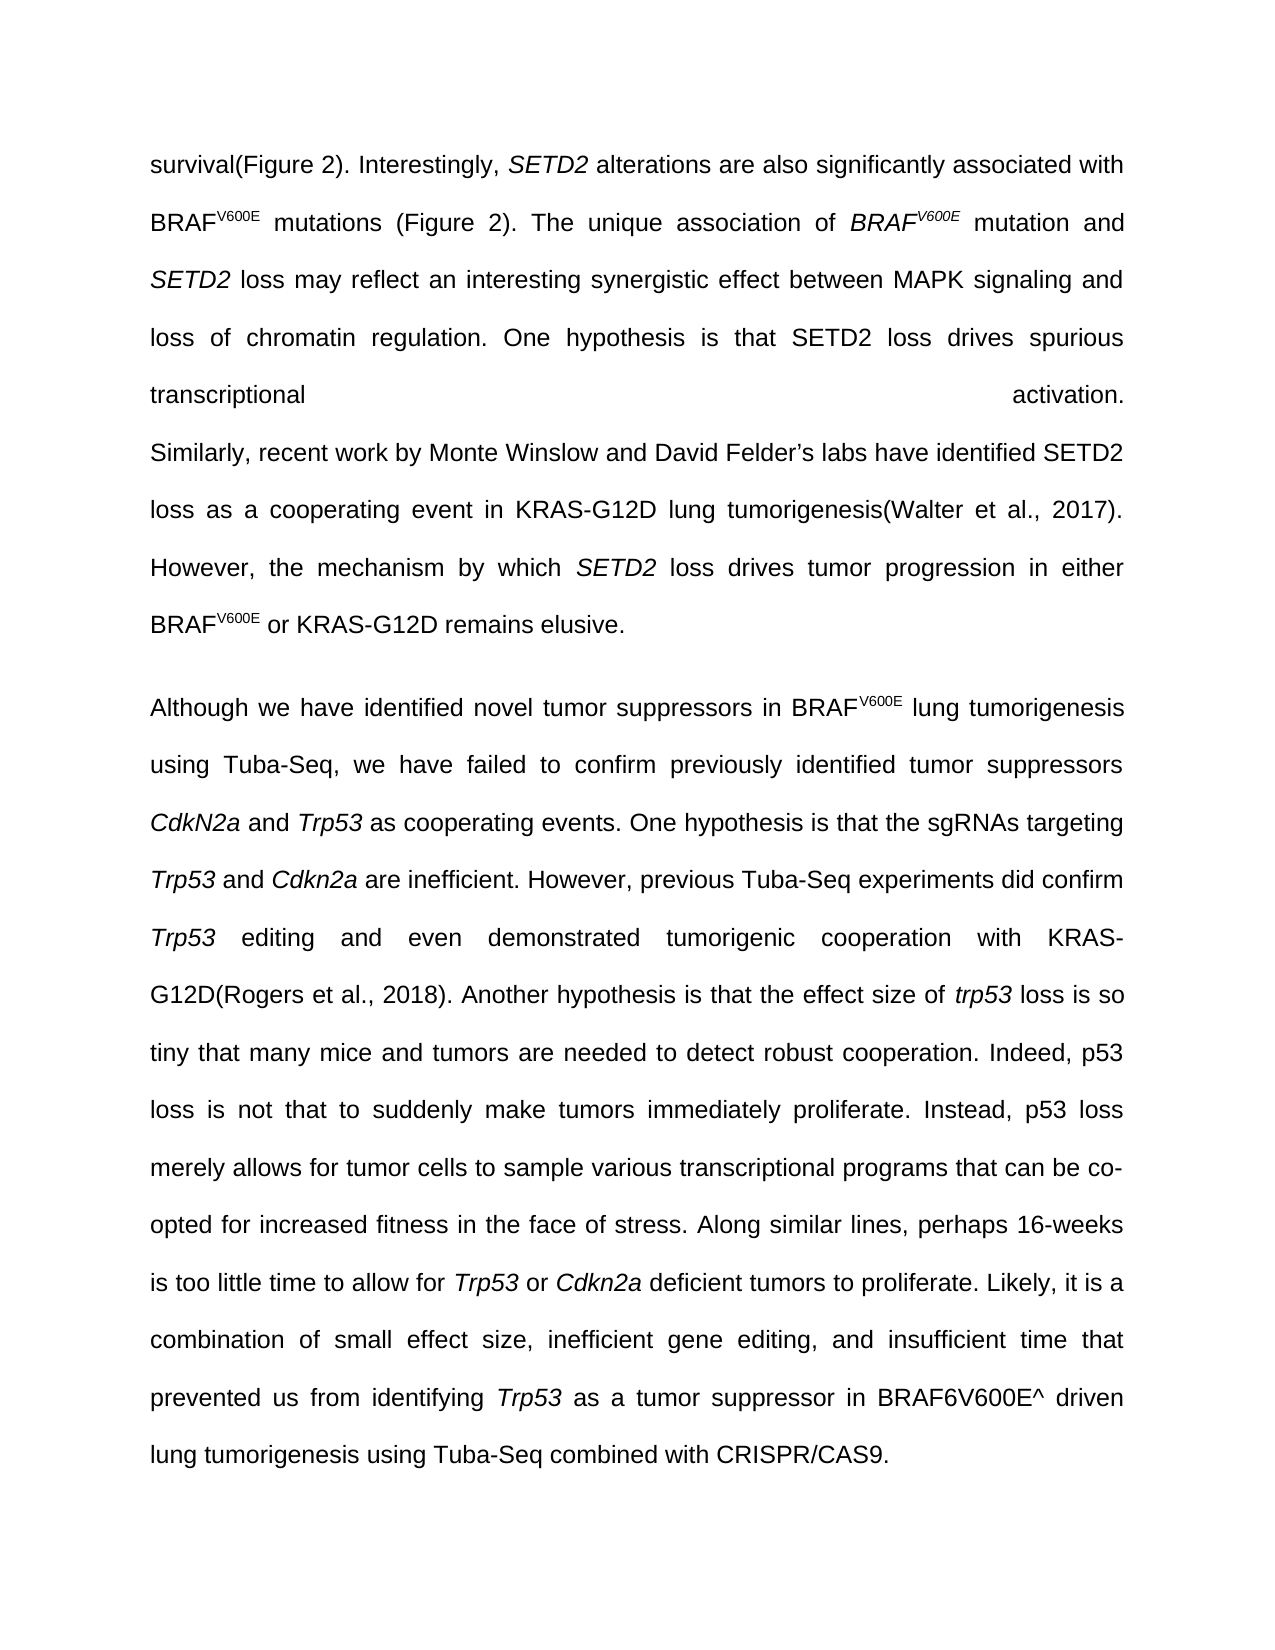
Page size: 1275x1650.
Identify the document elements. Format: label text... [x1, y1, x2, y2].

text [150, 150, 1125, 639]
text Although we have identified novel tumor suppressors in BRAFV600E lung tumorigenesis using Tuba-Seq, we have failed to confirm previously identified tumor suppressors CdkN2a and Trp53 as cooperating events. One hypothesis is that the sgRNAs targeting Trp53 and Cdkn2a are inefficient. However, previous Tuba-Seq experiments did confirm Trp53 editing and even demonstrated tumorigenic cooperation with KRAS-G12D(Rogers et al., 2018). Another hypothesis is that the effect size of trp53 loss is so tiny that many mice and tumors are needed to detect robust cooperation. Indeed, p53 loss is not that to suddenly make tumors immediately proliferate. Instead, p53 loss merely allows for tumor cells to sample various transcriptional programs that can be co-opted for increased fitness in the face of stress. Along similar lines, perhaps 16-weeks is too little time to allow for Trp53 or Cdkn2a deficient tumors to proliferate. Likely, it is a combination of small effect size, inefficient gene editing, and insufficient time that prevented us from identifying Trp53 as a tumor suppressor in BRAF6V600E^ driven lung tumorigenesis using Tuba-Seq combined with CRISPR/CAS9. [150, 692, 1125, 1469]
